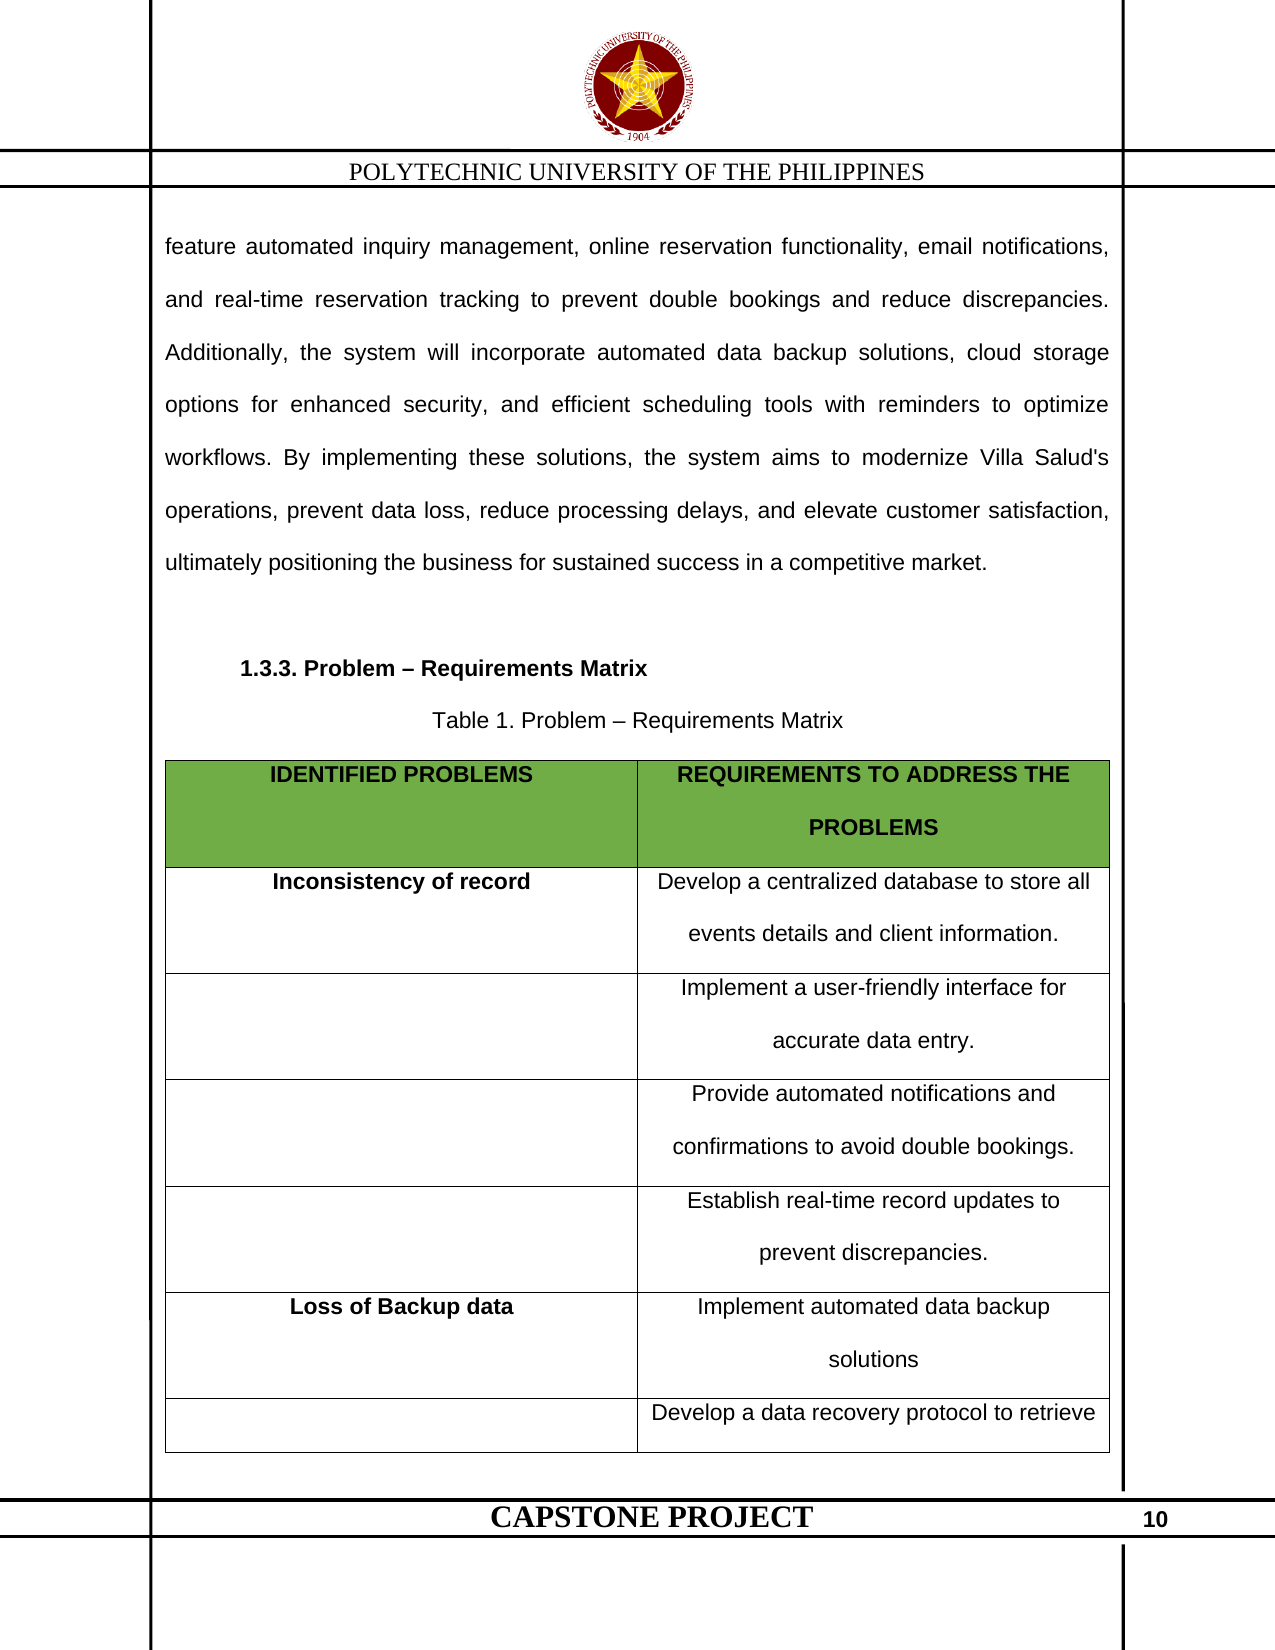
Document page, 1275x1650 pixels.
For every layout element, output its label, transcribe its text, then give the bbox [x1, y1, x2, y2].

table_cell Loss of Backup data [166, 1293, 637, 1398]
table_cell [166, 974, 637, 1079]
table_cell Develop a centralized database to store all events details and client information. [638, 868, 1109, 973]
table_cell [166, 1399, 637, 1452]
table_cell [166, 1080, 637, 1186]
table_cell Implement automated data backup solutions [638, 1293, 1109, 1398]
text Table 1. Problem – Requirements Matrix [165, 707, 1110, 734]
table_cell Implement a user-friendly interface for accurate data entry. [638, 974, 1109, 1079]
table_cell Develop a data recovery protocol to retrieve lost information [638, 1399, 1109, 1452]
text 1.3.3. Problem – Requirements Matrix [165, 655, 1110, 681]
table_cell Inconsistency of record [166, 868, 637, 973]
table_header IDENTIFIED PROBLEMS [166, 761, 637, 867]
table_cell Establish real-time record updates to prevent discrepancies. [638, 1187, 1109, 1292]
picture [582, 31, 694, 142]
table_header REQUIREMENTS TO ADDRESS THE PROBLEMS [638, 761, 1109, 867]
table_cell [166, 1187, 637, 1292]
table_cell Provide automated notifications and confirmations to avoid double bookings. [638, 1080, 1109, 1186]
